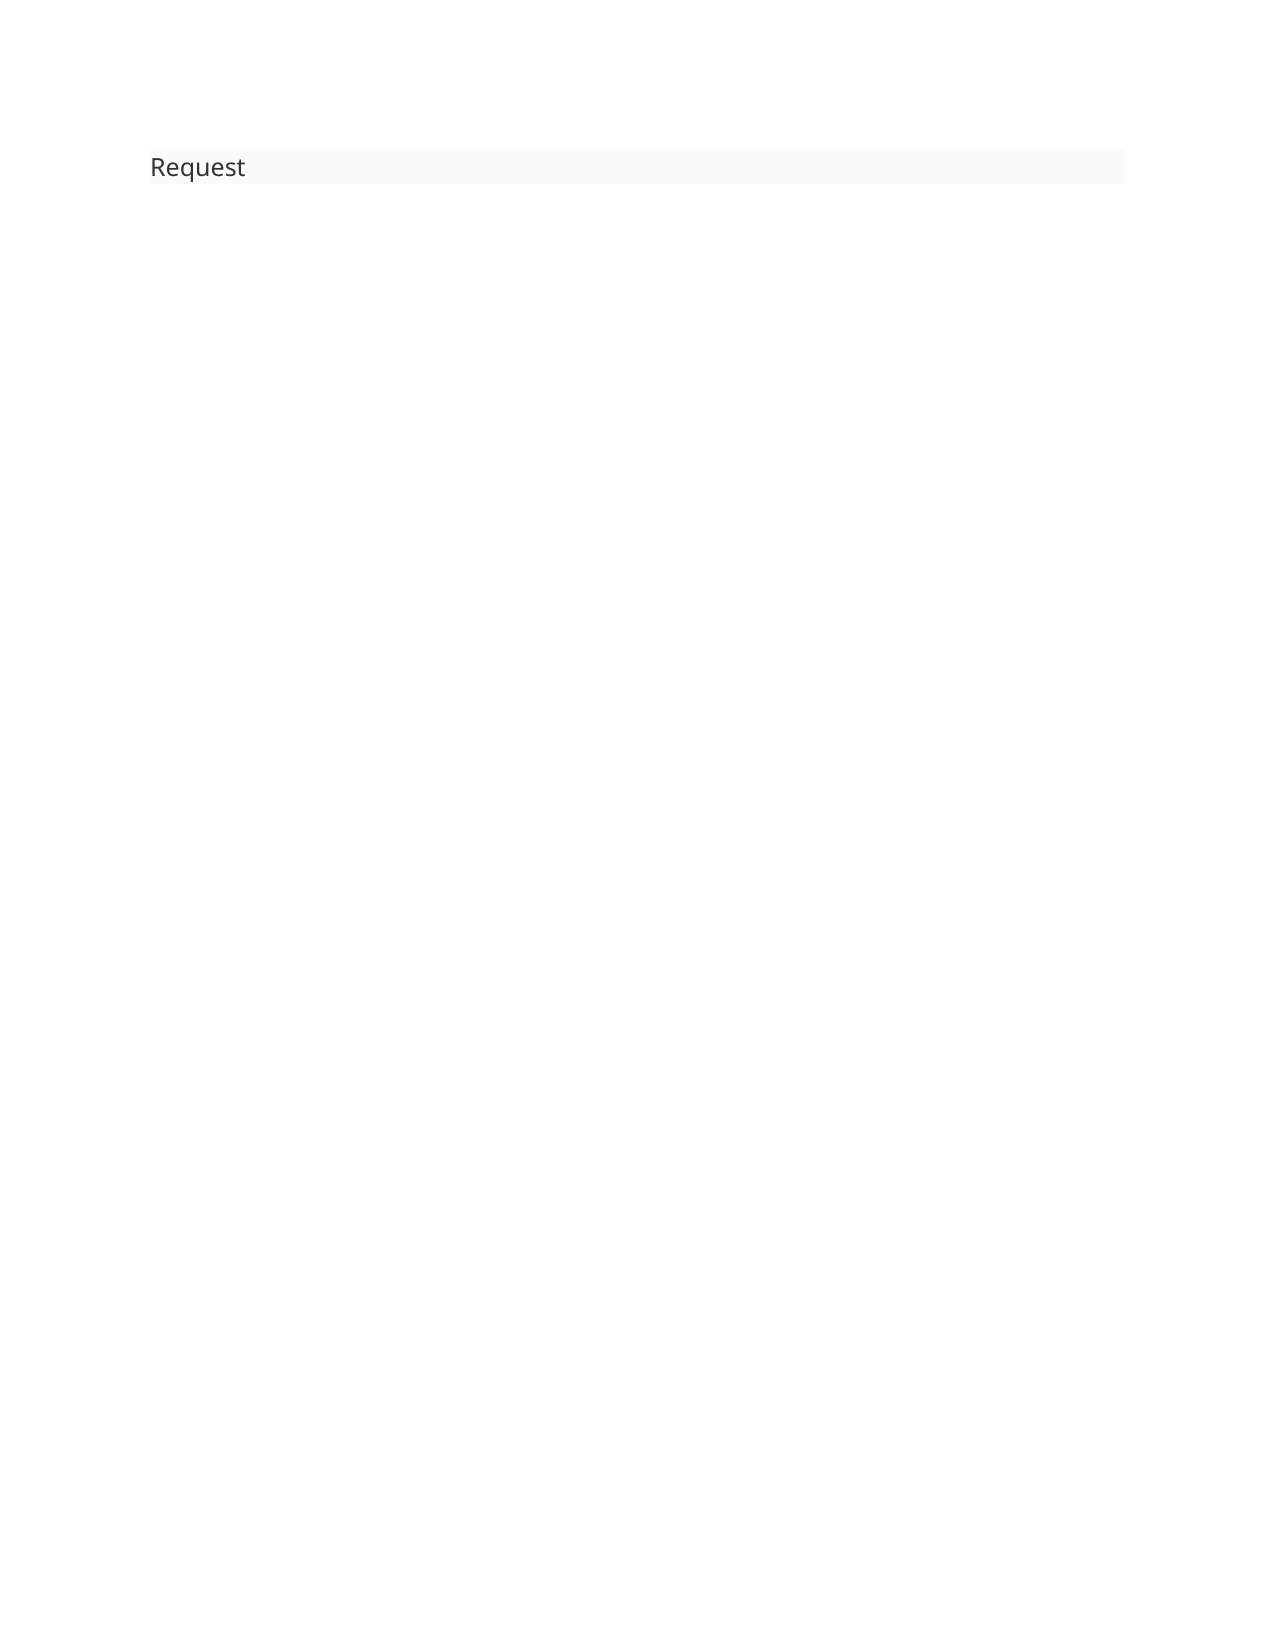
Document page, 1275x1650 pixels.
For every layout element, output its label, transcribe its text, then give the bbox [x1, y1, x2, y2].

list Click chuột phải vào Thread Group "Kiểm tra hiệu năng" > Add > Sampler > HTTP Request [150, 150, 1125, 184]
